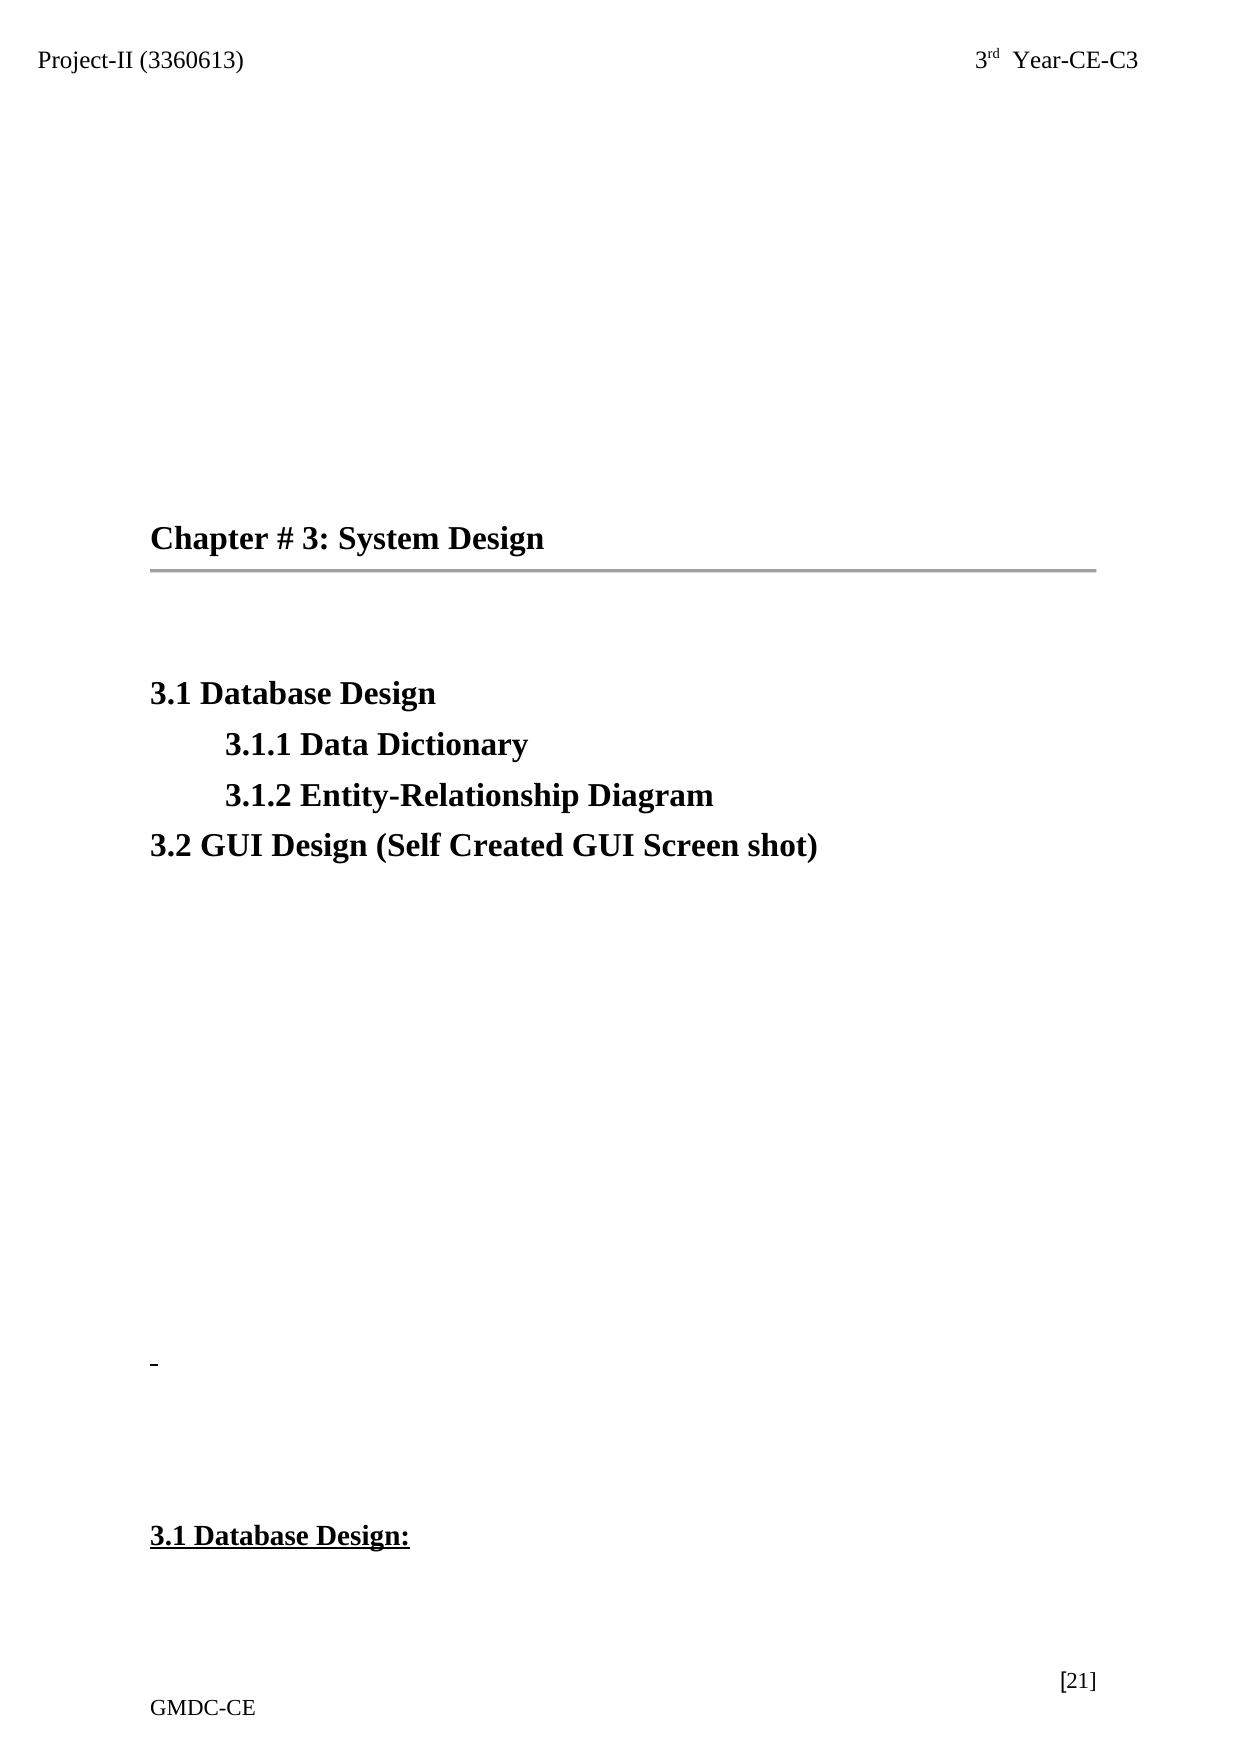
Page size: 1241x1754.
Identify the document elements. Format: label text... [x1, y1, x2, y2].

text 3.1 Database Design [150, 673, 1096, 712]
text 3.1 Database Design: [150, 1518, 1096, 1552]
text 3.2 GUI Design (Self Created GUI Screen shot) [150, 826, 1096, 864]
text 3.1.2 Entity-Relationship Diagram [150, 775, 1096, 813]
text 3.1.1 Data Dictionary [150, 724, 1096, 762]
text Chapter # 3: System Design [150, 518, 1096, 557]
